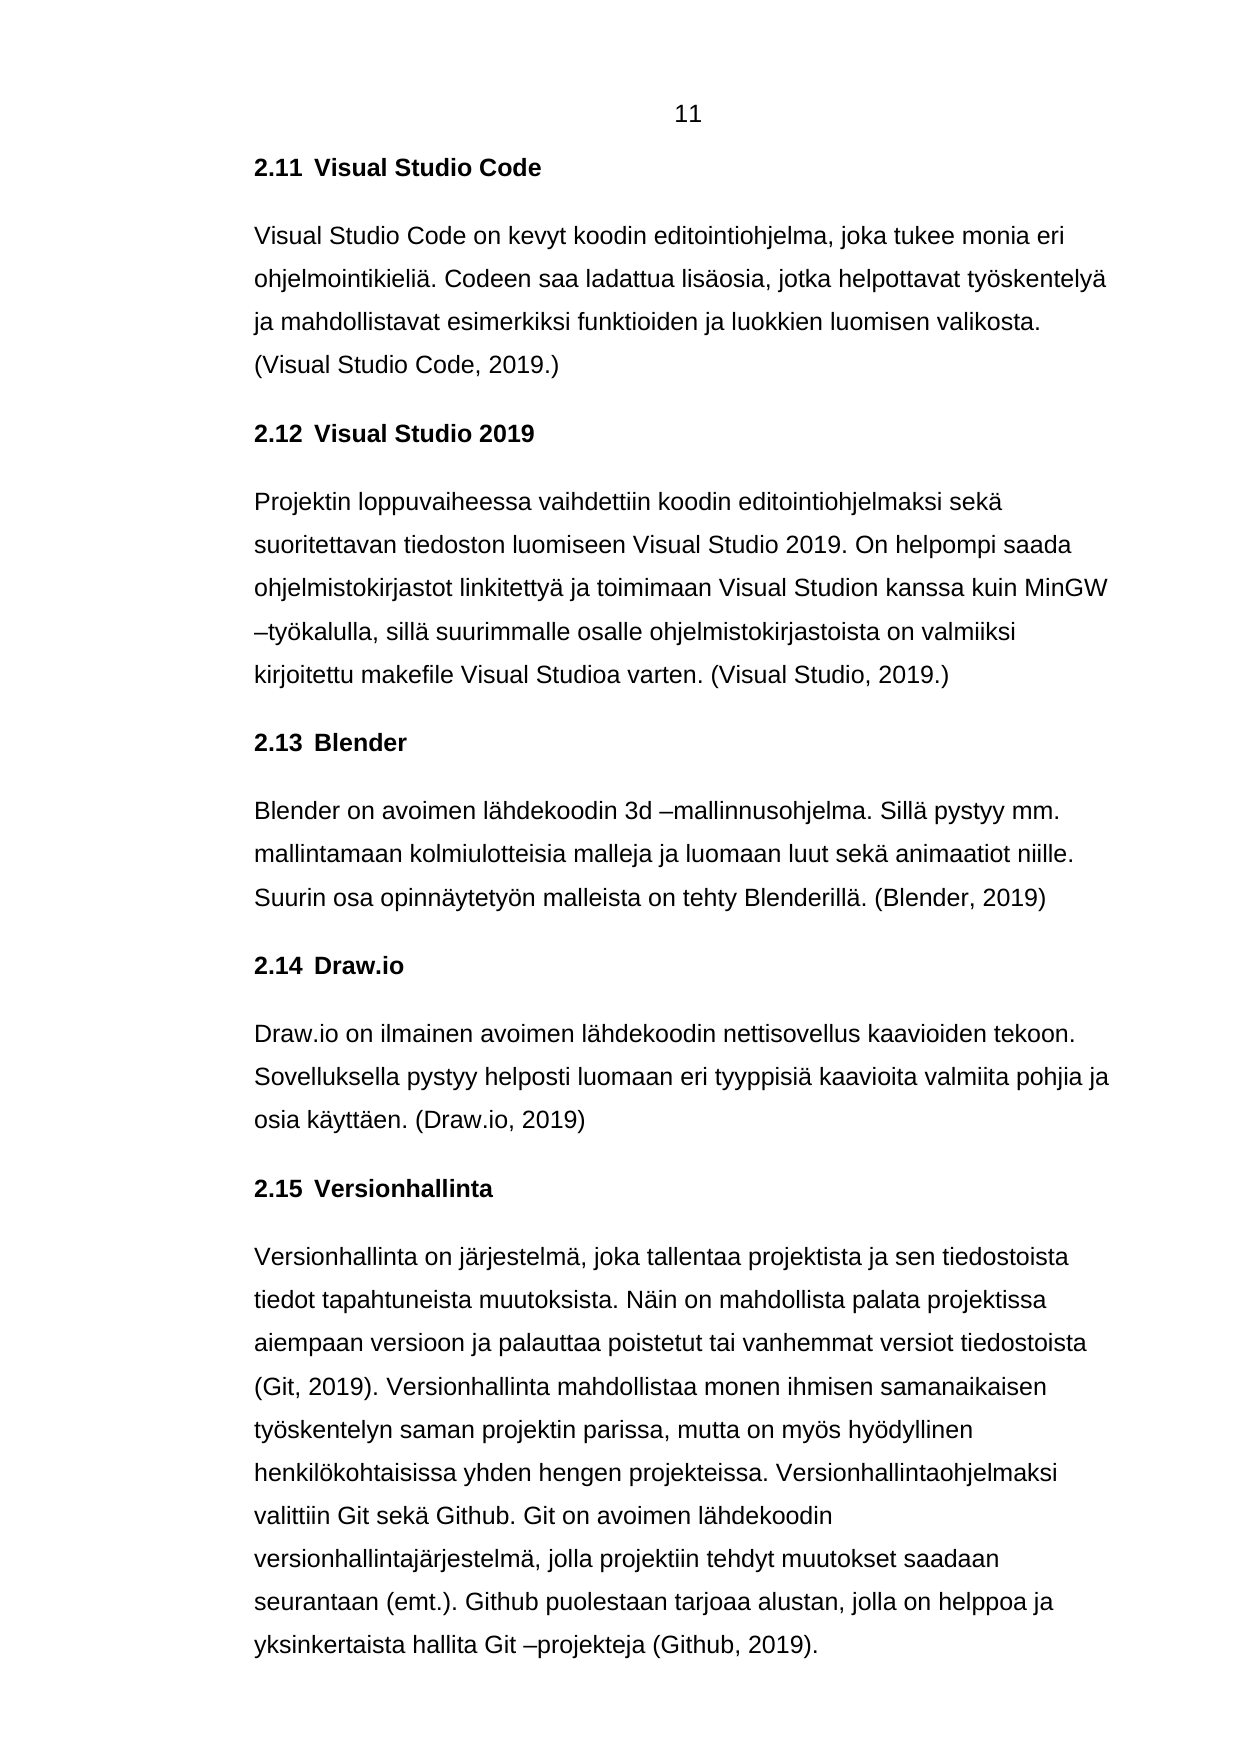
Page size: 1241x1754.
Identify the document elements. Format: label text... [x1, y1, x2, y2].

text Blender on avoimen lähdekoodin 3d –mallinnusohjelma. Sillä pystyy mm. mallintamaan kolmiulotteisia malleja ja luomaan luut sekä animaatiot niille. Suurin osa opinnäytetyön malleista on tehty Blenderillä. (Blender, 2019) [254, 796, 1122, 911]
subtitle Versionhallinta [254, 1174, 1122, 1202]
subtitle Visual Studio 2019 [254, 419, 1122, 447]
text Versionhallinta on järjestelmä, joka tallentaa projektista ja sen tiedostoista tiedot tapahtuneista muutoksista. Näin on mahdollista palata projektissa aiempaan versioon ja palauttaa poistetut tai vanhemmat versiot tiedostoista (Git, 2019). Versionhallinta mahdollistaa monen ihmisen samanaikaisen työskentelyn saman projektin parissa, mutta on myös hyödyllinen henkilökohtaisissa yhden hengen projekteissa. Versionhallintaohjelmaksi valittiin Git sekä Github. Git on avoimen lähdekoodin versionhallintajärjestelmä, jolla projektiin tehdyt muutokset saadaan seurantaan (emt.). Github puolestaan tarjoaa alustan, jolla on helppoa ja yksinkertaista hallita Git –projekteja (Github, 2019). [254, 1242, 1122, 1659]
text Visual Studio Code on kevyt koodin editointiohjelma, joka tukee monia eri ohjelmointikieliä. Codeen saa ladattua lisäosia, jotka helpottavat työskentelyä ja mahdollistavat esimerkiksi funktioiden ja luokkien luomisen valikosta. (Visual Studio Code, 2019.) [254, 221, 1122, 379]
subtitle Draw.io [254, 951, 1122, 979]
subtitle Visual Studio Code [254, 153, 1122, 181]
text Draw.io on ilmainen avoimen lähdekoodin nettisovellus kaavioiden tekoon. Sovelluksella pystyy helposti luomaan eri tyyppisiä kaavioita valmiita pohjia ja osia käyttäen. (Draw.io, 2019) [254, 1019, 1122, 1134]
text Projektin loppuvaiheessa vaihdettiin koodin editointiohjelmaksi sekä suoritettavan tiedoston luomiseen Visual Studio 2019. On helpompi saada ohjelmistokirjastot linkitettyä ja toimimaan Visual Studion kanssa kuin MinGW –työkalulla, sillä suurimmalle osalle ohjelmistokirjastoista on valmiiksi kirjoitettu makefile Visual Studioa varten. (Visual Studio, 2019.) [254, 487, 1122, 688]
subtitle Blender [254, 728, 1122, 757]
